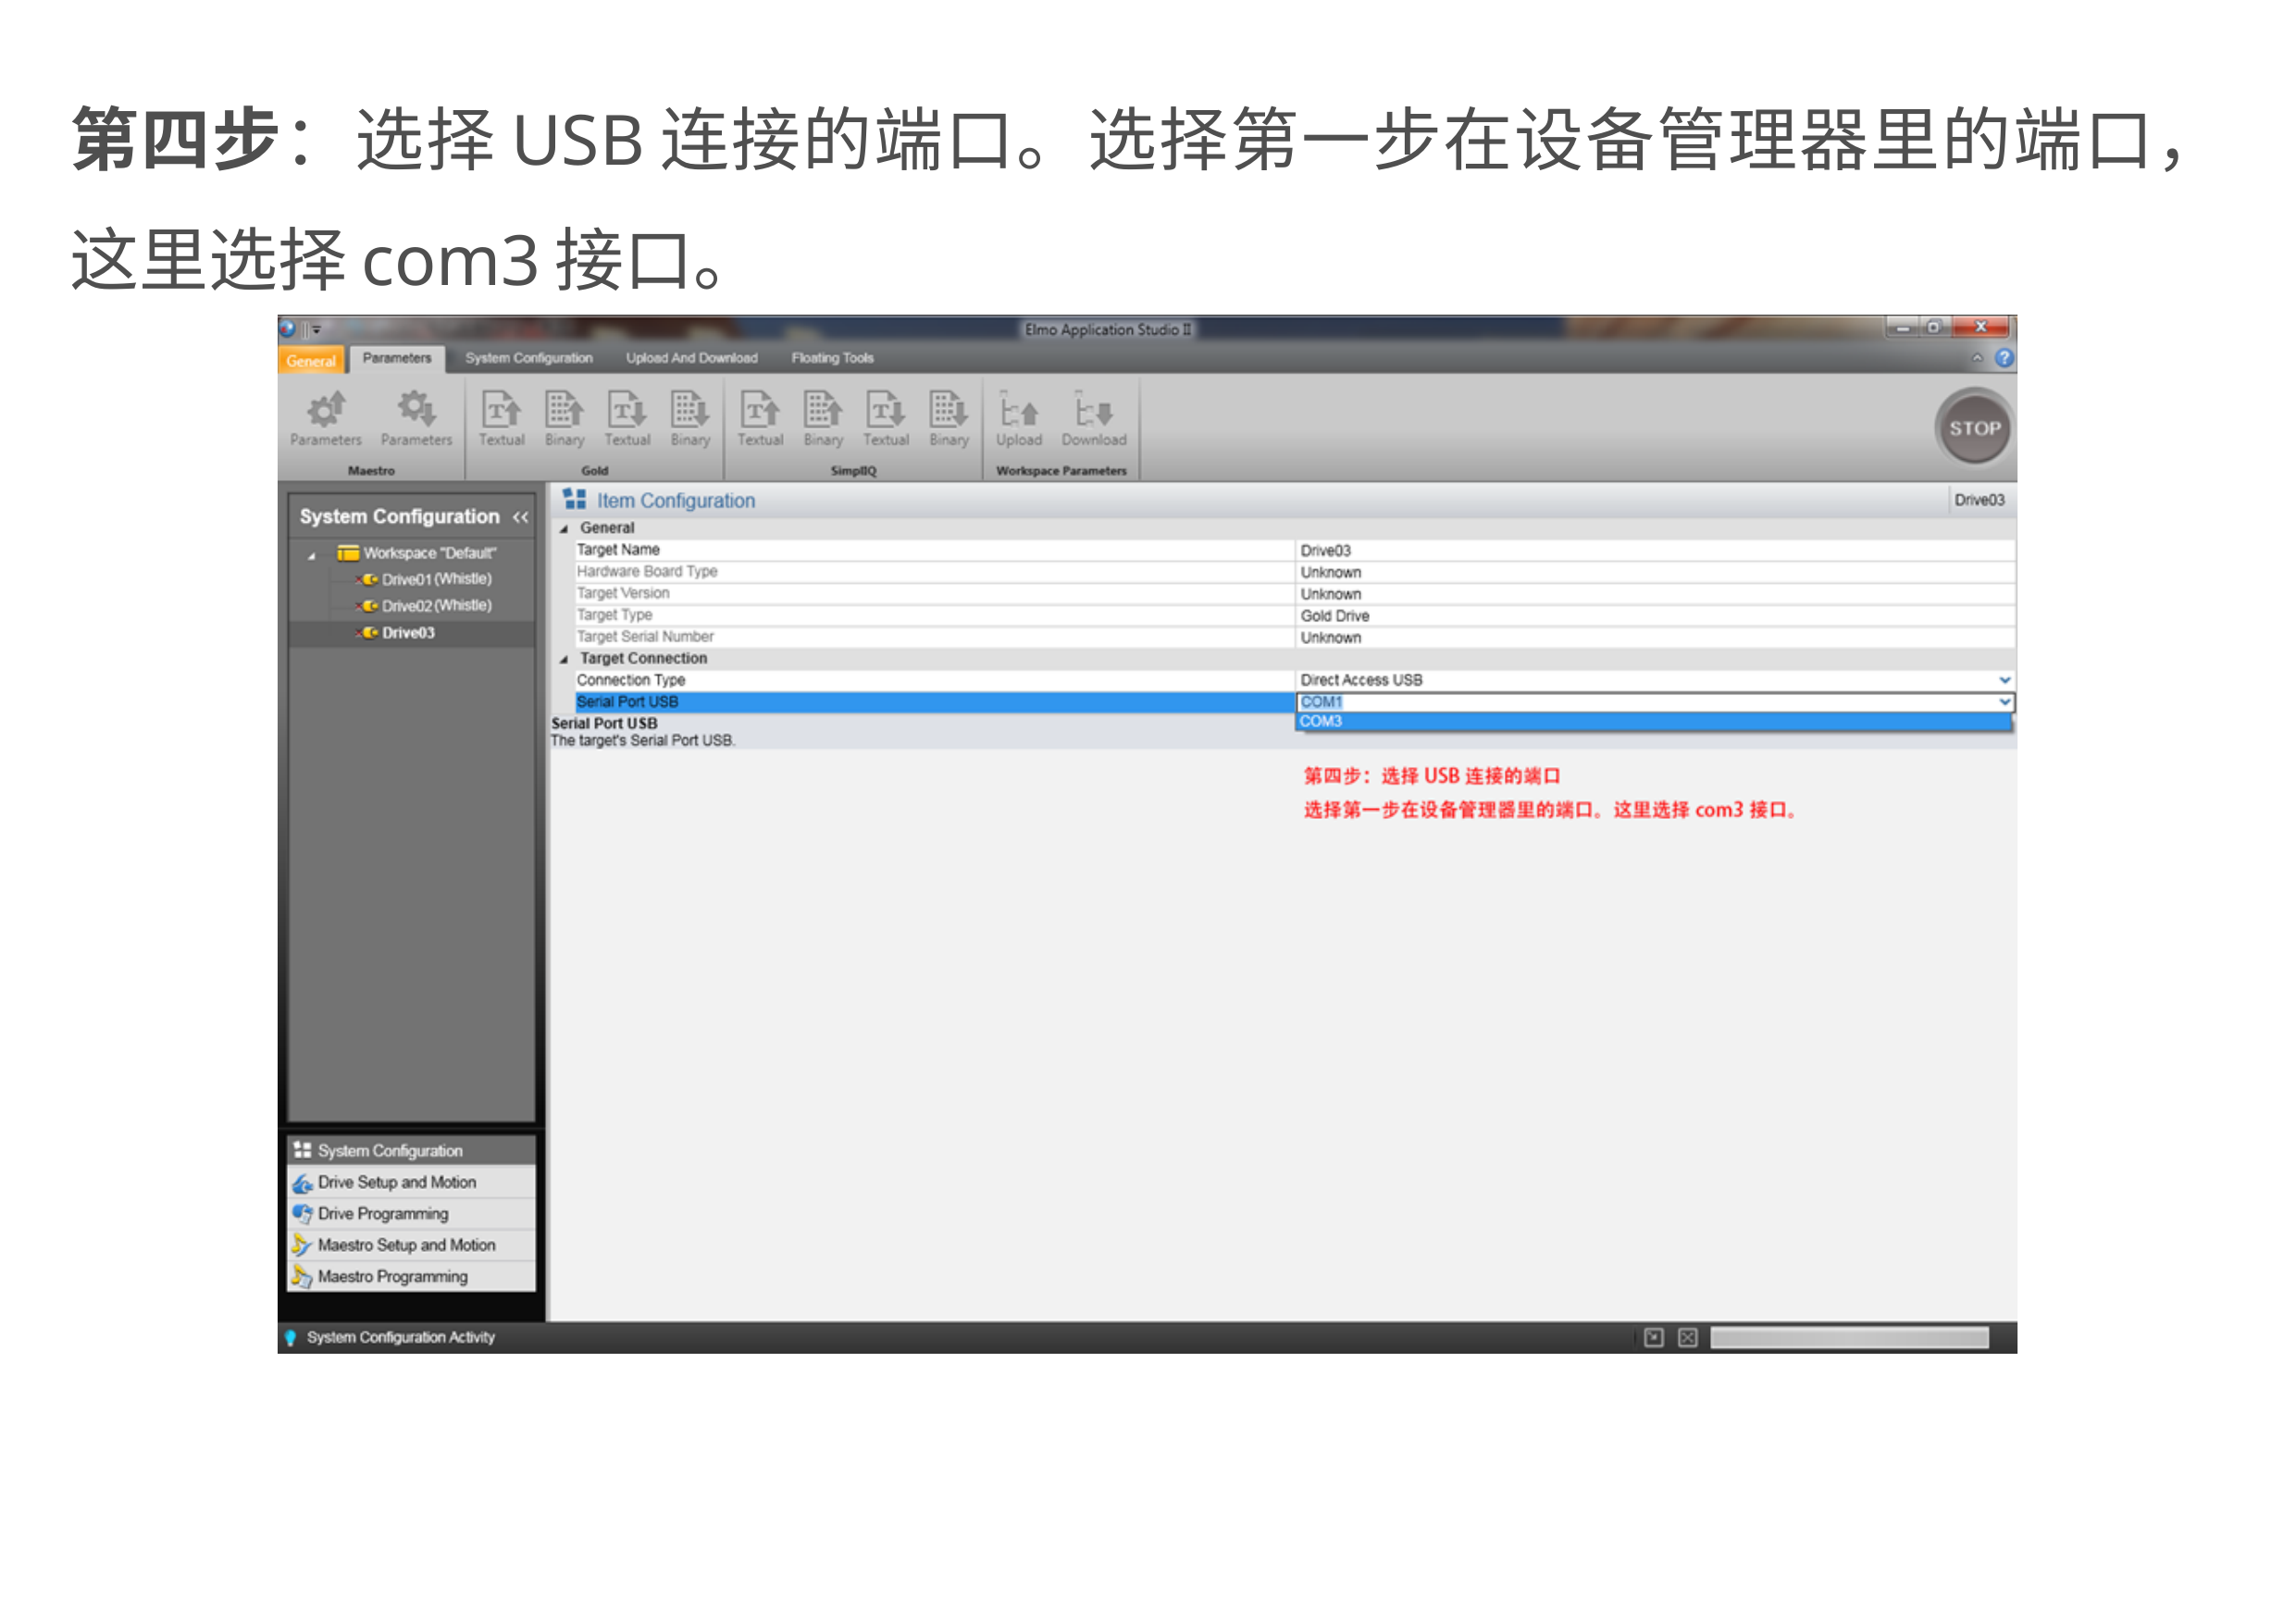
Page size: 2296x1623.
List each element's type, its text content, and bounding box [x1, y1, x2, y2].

picture [278, 315, 2018, 1354]
text 第四步：选择USB连接的端口。选择第一步在设备管理器里的端口，这里选择com3接口。 [69, 75, 2226, 316]
